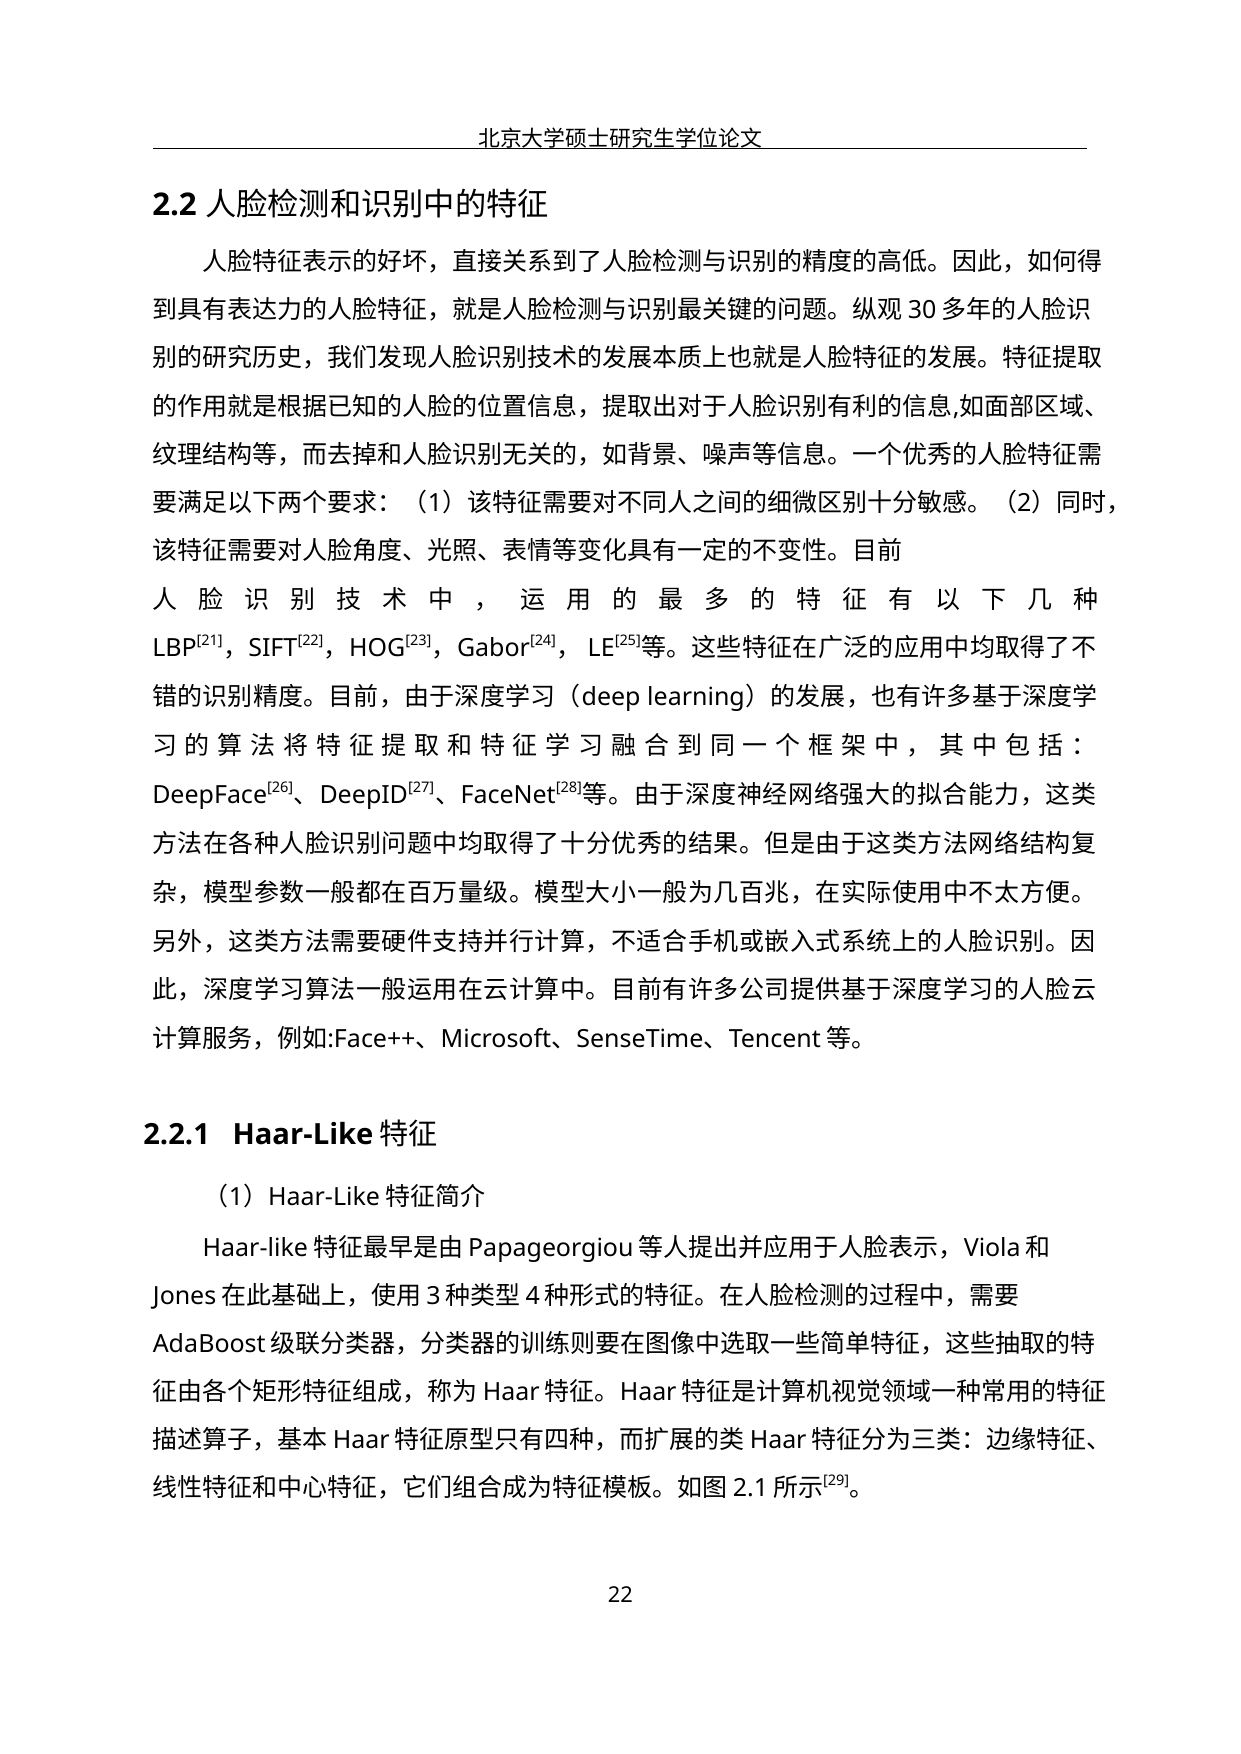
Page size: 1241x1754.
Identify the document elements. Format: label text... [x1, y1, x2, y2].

text （1）Haar-Like特征简介 [203, 1176, 1098, 1212]
text 人脸识别技术中，运用的最多的特征有以下几种LBP[21]，SIFT[22]，HOG[23]，Gabor[24]， LE[25]等。这些特征在广泛的应用中均取得了不错的识别精度。目前，由于深度学习（deep learning）的发展，也有许多基于深度学习的算法将特征提取和特征学习融合到同一个框架中，其中包括：DeepFace[26]、DeepID[27]、FaceNet[28]等。由于深度神经网络强大的拟合能力，这类方法在各种人脸识别问题中均取得了十分优秀的结果。但是由于这类方法网络结构复杂，模型参数一般都在百万量级。模型大小一般为几百兆，在实际使用中不太方便。另外，这类方法需要硬件支持并行计算，不适合手机或嵌入式系统上的人脸识别。因此，深度学习算法一般运用在云计算中。目前有许多公司提供基于深度学习的人脸云计算服务，例如:Face++、Microsoft、SenseTime、Tencent等。 [152, 579, 1098, 1055]
subtitle 2.2.1 Haar-Like特征 [143, 1111, 1111, 1153]
text Haar-like特征最早是由Papageorgiou等人提出并应用于人脸表示，Viola和Jones在此基础上，使用3种类型4种形式的特征。在人脸检测的过程中，需要AdaBoost级联分类器，分类器的训练则要在图像中选取一些简单特征，这些抽取的特征由各个矩形特征组成，称为Haar特征。Haar特征是计算机视觉领域一种常用的特征描述算子，基本Haar特征原型只有四种，而扩展的类Haar特征分为三类：边缘特征、线性特征和中心特征，它们组合成为特征模板。如图2.1所示[29]。 [153, 1227, 1111, 1504]
subtitle 2.2 人脸检测和识别中的特征 [152, 179, 1111, 224]
text 人脸特征表示的好坏，直接关系到了人脸检测与识别的精度的高低。因此，如何得到具有表达力的人脸特征，就是人脸检测与识别最关键的问题。纵观30多年的人脸识别的研究历史，我们发现人脸识别技术的发展本质上也就是人脸特征的发展。特征提取的作用就是根据已知的人脸的位置信息，提取出对于人脸识别有利的信息,如面部区域、纹理结构等，而去掉和人脸识别无关的，如背景、噪声等信息。一个优秀的人脸特征需要满足以下两个要求：（1）该特征需要对不同人之间的细微区别十分敏感。（2）同时，该特征需要对人脸角度、光照、表情等变化具有一定的不变性。目前 [153, 242, 1111, 567]
